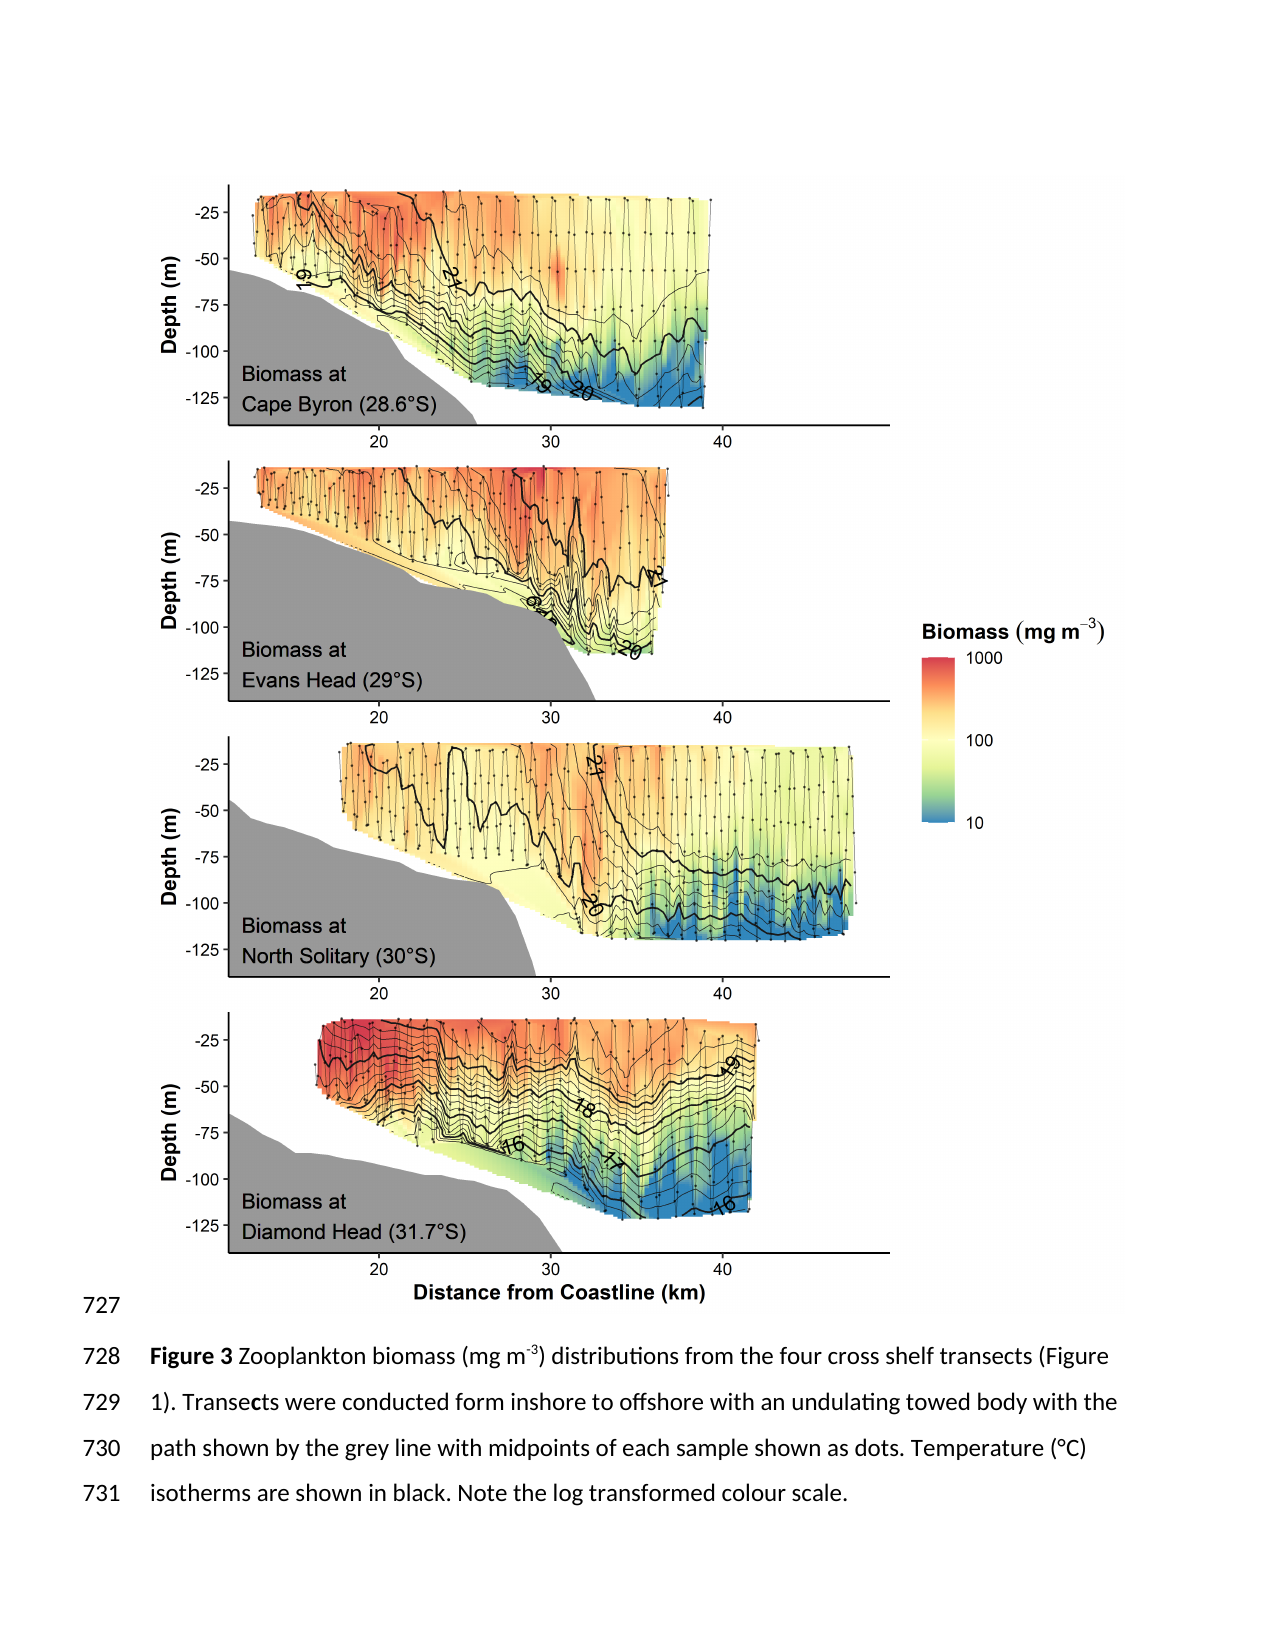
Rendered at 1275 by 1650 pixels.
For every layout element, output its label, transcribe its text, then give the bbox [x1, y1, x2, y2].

text Figure 3 Zooplankton biomass (mg m-3) distributions from the four cross shelf transects (Figure 1). Transects were conducted form inshore to offshore with an undulating towed body with the path shown by the grey line with midpoints of each sample shown as dots. Temperature (°C) isotherms are shown in black. Note the log transformed colour scale. [150, 1340, 1125, 1508]
picture [150, 175, 1125, 1314]
